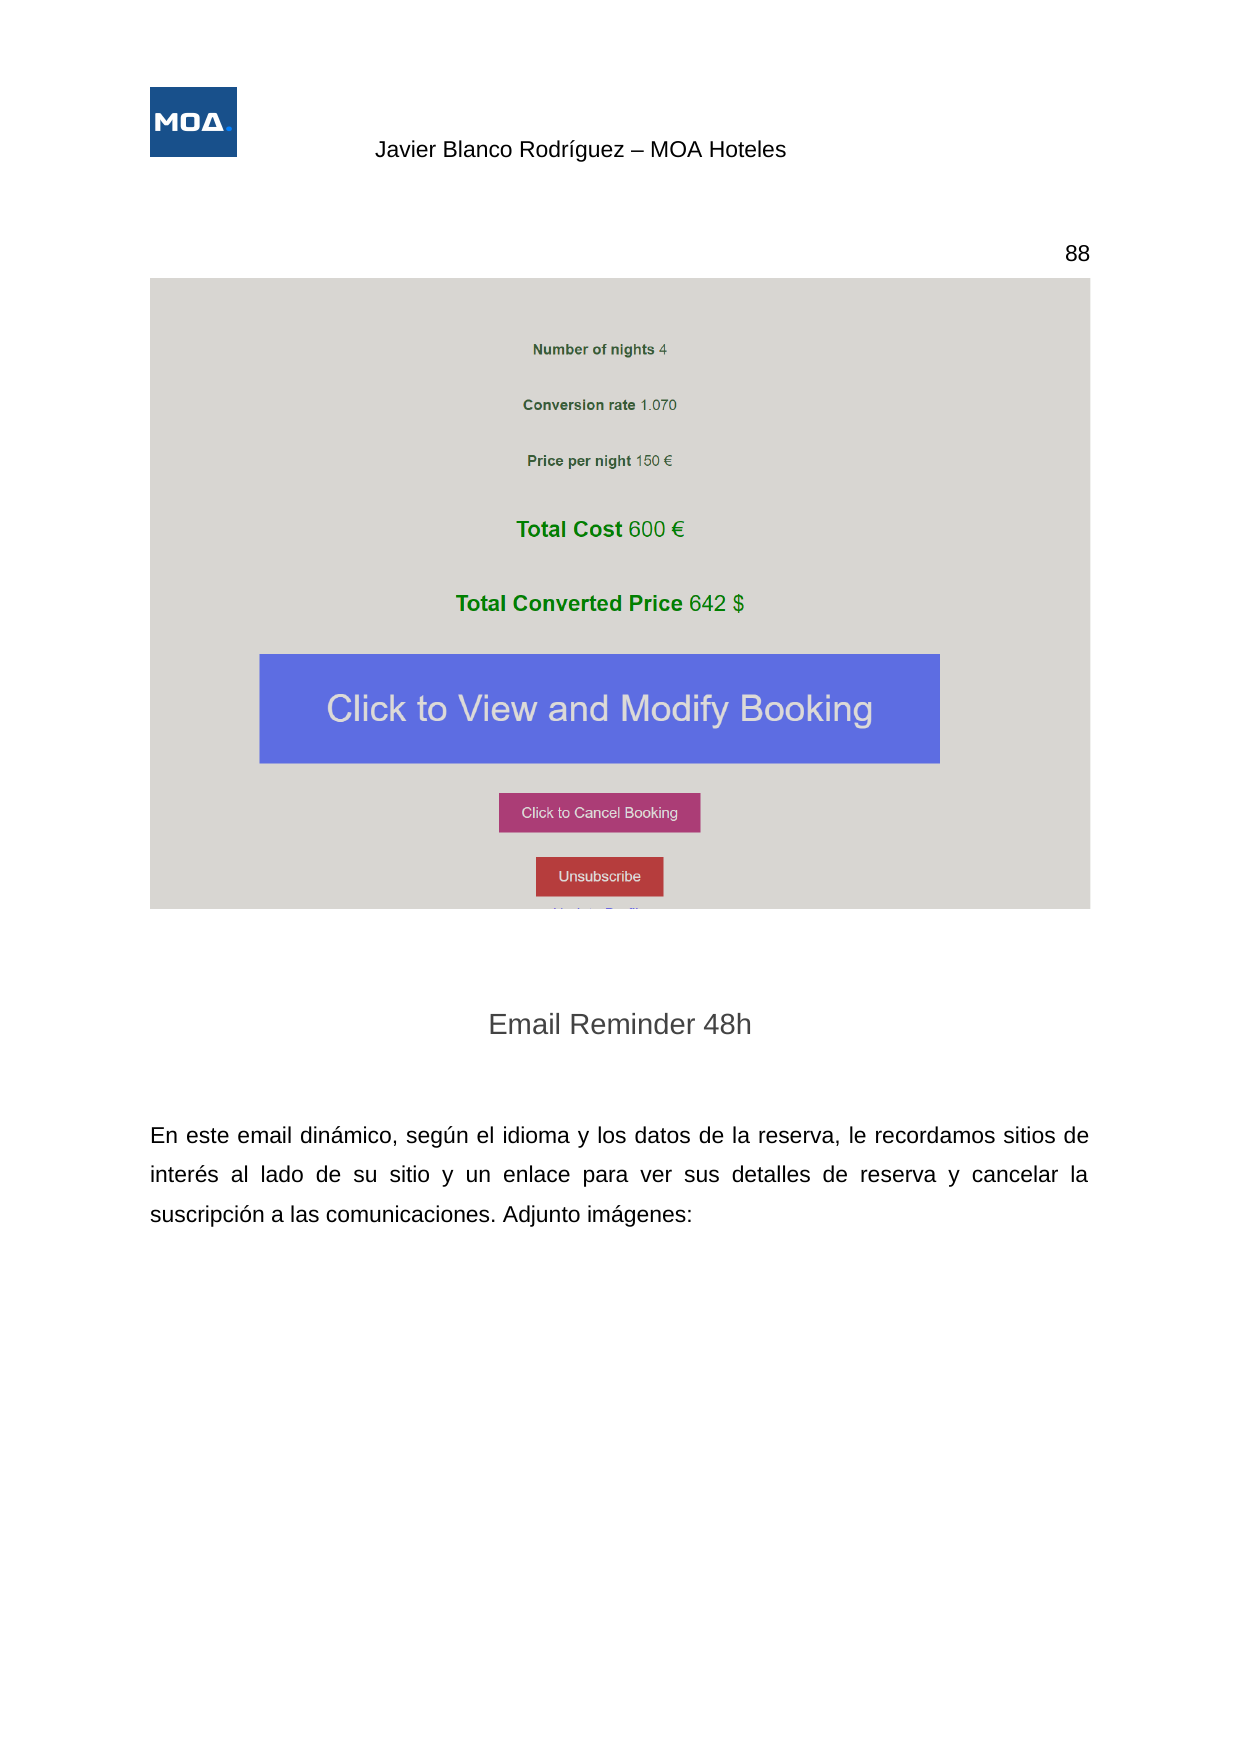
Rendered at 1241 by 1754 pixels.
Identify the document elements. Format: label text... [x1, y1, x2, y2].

picture [150, 87, 237, 157]
picture [150, 278, 1091, 909]
text En este email dinámico, según el idioma y los datos de la reserva, le recordamos sitios de interés al lado de su sitio y un enlace para ver sus detalles de reserva y cancelar la suscripción a las comunicaciones. Adjunto imágenes: [150, 1122, 1090, 1227]
subtitle Email Reminder 48h [150, 1007, 1090, 1040]
